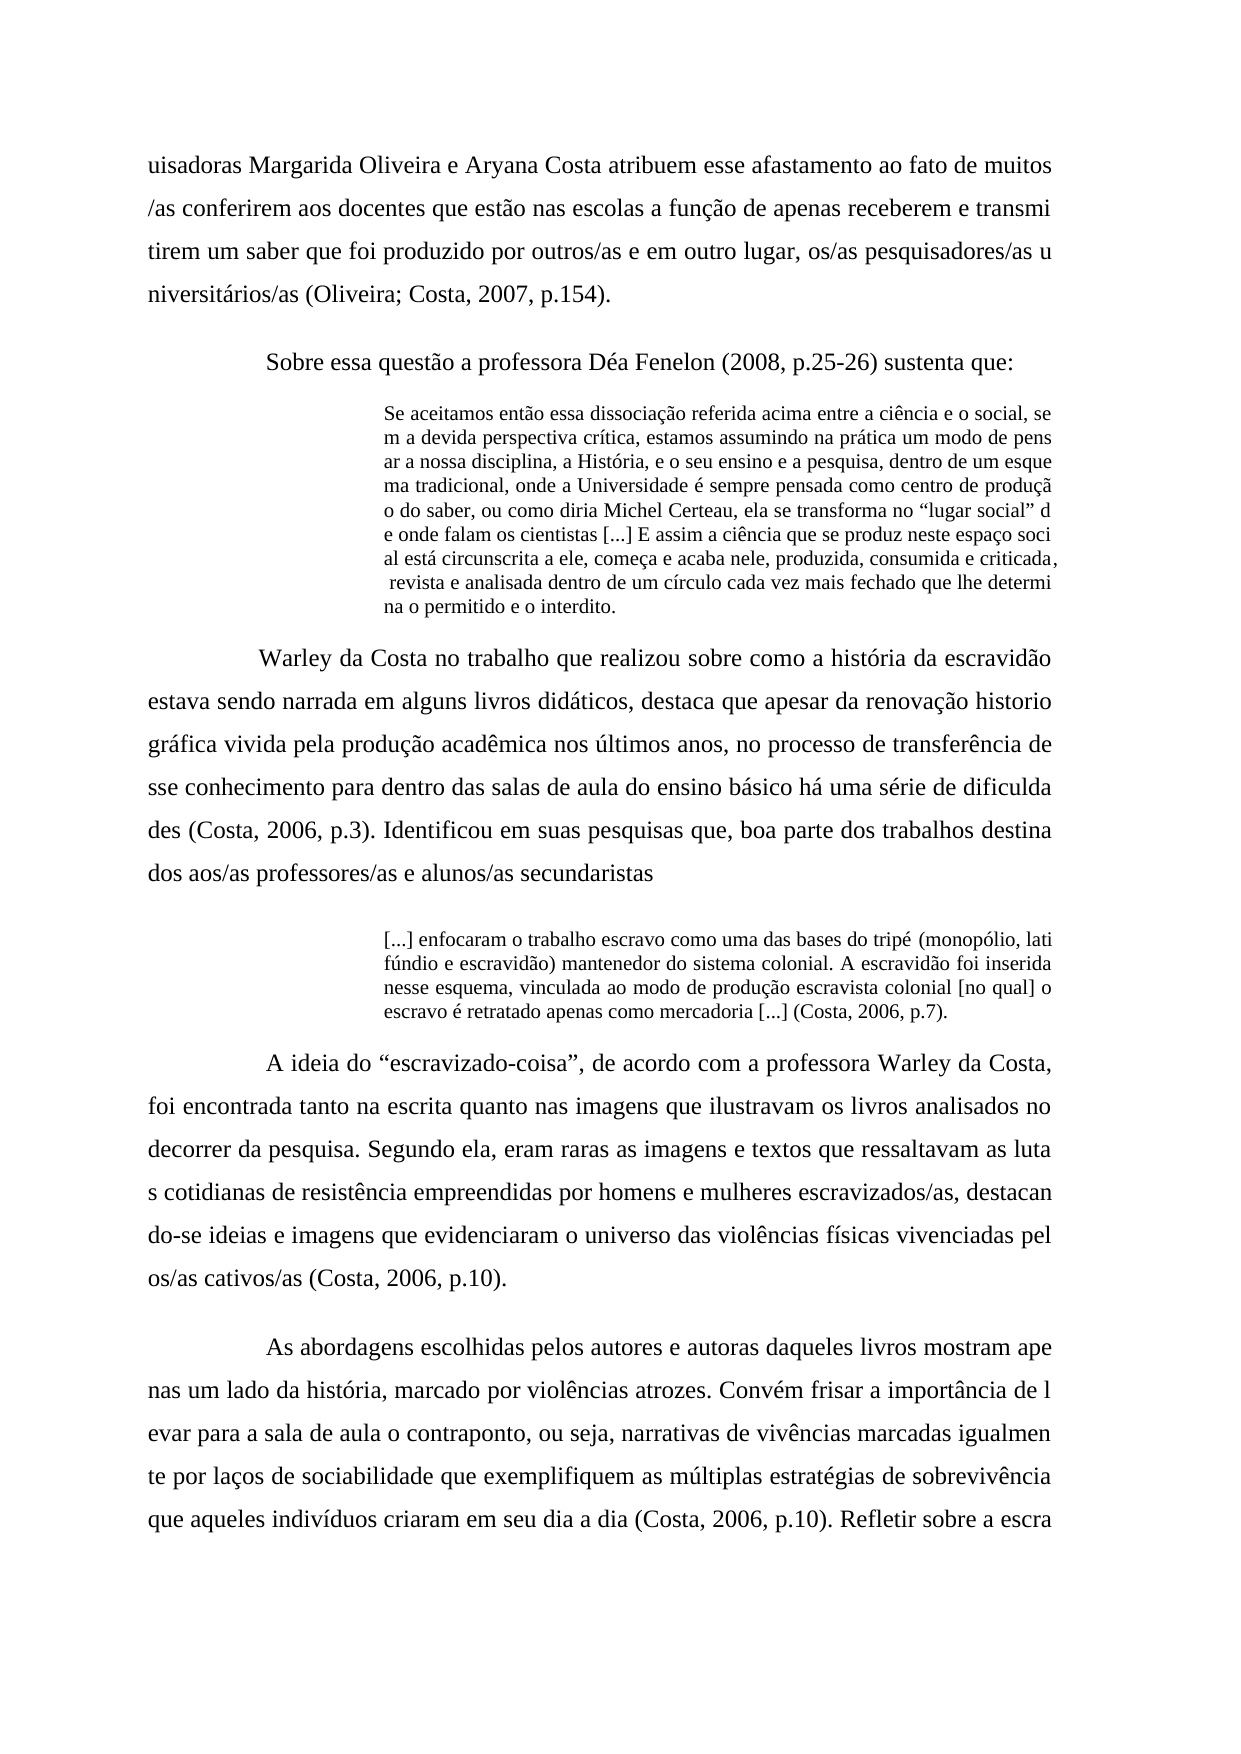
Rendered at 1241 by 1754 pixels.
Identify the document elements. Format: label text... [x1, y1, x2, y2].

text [148, 1332, 1053, 1533]
text Apesar dos avanços dos estudos sobre o cotidiano da população escravizada no Brasil, ainda predominam lacunas que distanciam a produção do conhecimento histórico feito pela academia e o ensinado nas salas de aula do ensino básico. As professoras e pesquisadoras Margarida Oliveira e Aryana Costa atribuem esse afastamento ao fato de muitos/as conferirem aos docentes que estão nas escolas a função de apenas receberem e transmitirem um saber que foi produzido por outros/as e em outro lugar, os/as pesquisadores/as universitários/as (Oliveira; Costa, 2007, p.154). [148, 150, 1053, 308]
text [...] enfocaram o trabalho escravo como uma das bases do tripé (monopólio, latifúndio e escravidão) mantenedor do sistema colonial. A escravidão foi inserida nesse esquema, vinculada ao modo de produção escravista colonial [no qual] o escravo é retratado apenas como mercadoria [...] (Costa, 2006, p.7). [384, 927, 1053, 1023]
text Warley da Costa no trabalho que realizou sobre como a história da escravidão estava sendo narrada em alguns livros didáticos, destaca que apesar da renovação historiográfica vivida pela produção acadêmica nos últimos anos, no processo de transferência desse conhecimento para dentro das salas de aula do ensino básico há uma série de dificuldades (Costa, 2006, p.3). Identificou em suas pesquisas que, boa parte dos trabalhos destinados aos/as professores/as e alunos/as secundaristas [148, 643, 1053, 887]
text A ideia do “escravizado-coisa”, de acordo com a professora Warley da Costa, foi encontrada tanto na escrita quanto nas imagens que ilustravam os livros analisados no decorrer da pesquisa. Segundo ela, eram raras as imagens e textos que ressaltavam as lutas cotidianas de resistência empreendidas por homens e mulheres escravizados/as, destacando-se ideias e imagens que evidenciaram o universo das violências físicas vivenciadas pelos/as cativos/as (Costa, 2006, p.10). [148, 1048, 1053, 1292]
text Sobre essa questão a professora Déa Fenelon (2008, p.25-26) sustenta que: [148, 347, 1053, 376]
text Se aceitamos então essa dissociação referida acima entre a ciência e o social, sem a devida perspectiva crítica, estamos assumindo na prática um modo de pensar a nossa disciplina, a História, e o seu ensino e a pesquisa, dentro de um esquema tradicional, onde a Universidade é sempre pensada como centro de produção do saber, ou como diria Michel Certeau, ela se transforma no “lugar social” de onde falam os cientistas [...] E assim a ciência que se produz neste espaço social está circunscrita a ele, começa e acaba nele, produzida, consumida e criticada, revista e analisada dentro de um círculo cada vez mais fechado que lhe determina o permitido e o interdito. [384, 401, 1053, 618]
